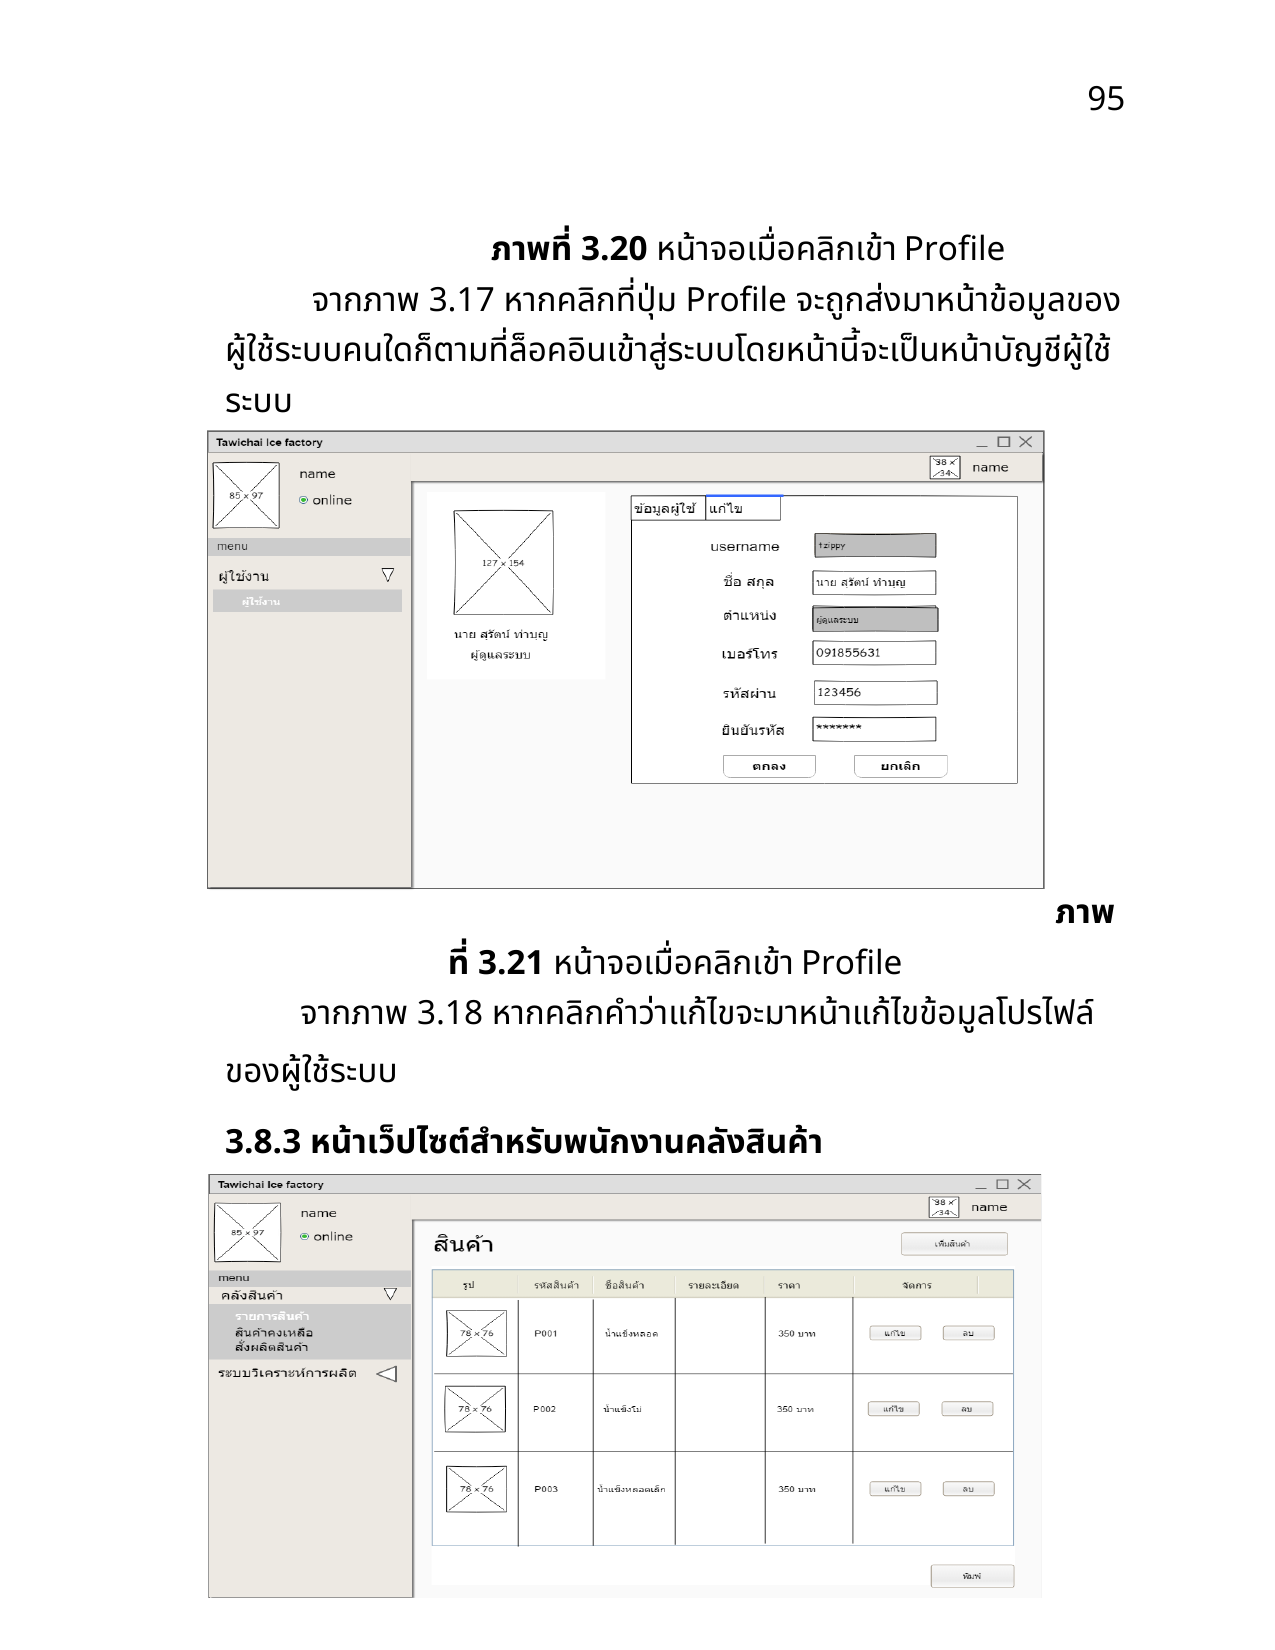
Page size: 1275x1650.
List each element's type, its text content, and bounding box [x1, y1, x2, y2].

text จากภาพ 3.18 หากคลิกคำว่าแก้ไขจะมาหน้าแก้ไขข้อมูลโปรไฟล์ของผู้ใช้ระบบ [225, 989, 1125, 1098]
picture [205, 1170, 1042, 1598]
text 3.8.3 หน้าเว็ปไซต์สำหรับพนักงานคลังสินค้า [225, 1118, 1125, 1168]
text ภาพที่ 3.20 หน้าจอเมื่อคลิกเข้าProfile จากภาพ 3.17 หากคลิกที่ปุ่ม Profile จะถูกส่งมาหน้าข้อมูลของผู้ใช้ระบบคนใดก็ตามที่ล็อคอินเข้าสู่ระบบโดยหน้านี้จะเป็นหน้าบัญชีผู้ใช้ระบบ [225, 225, 1125, 427]
picture [205, 426, 1045, 891]
text ภาพที่ 3.21 หน้าจอเมื่อคลิกเข้าProfile [225, 888, 1125, 989]
